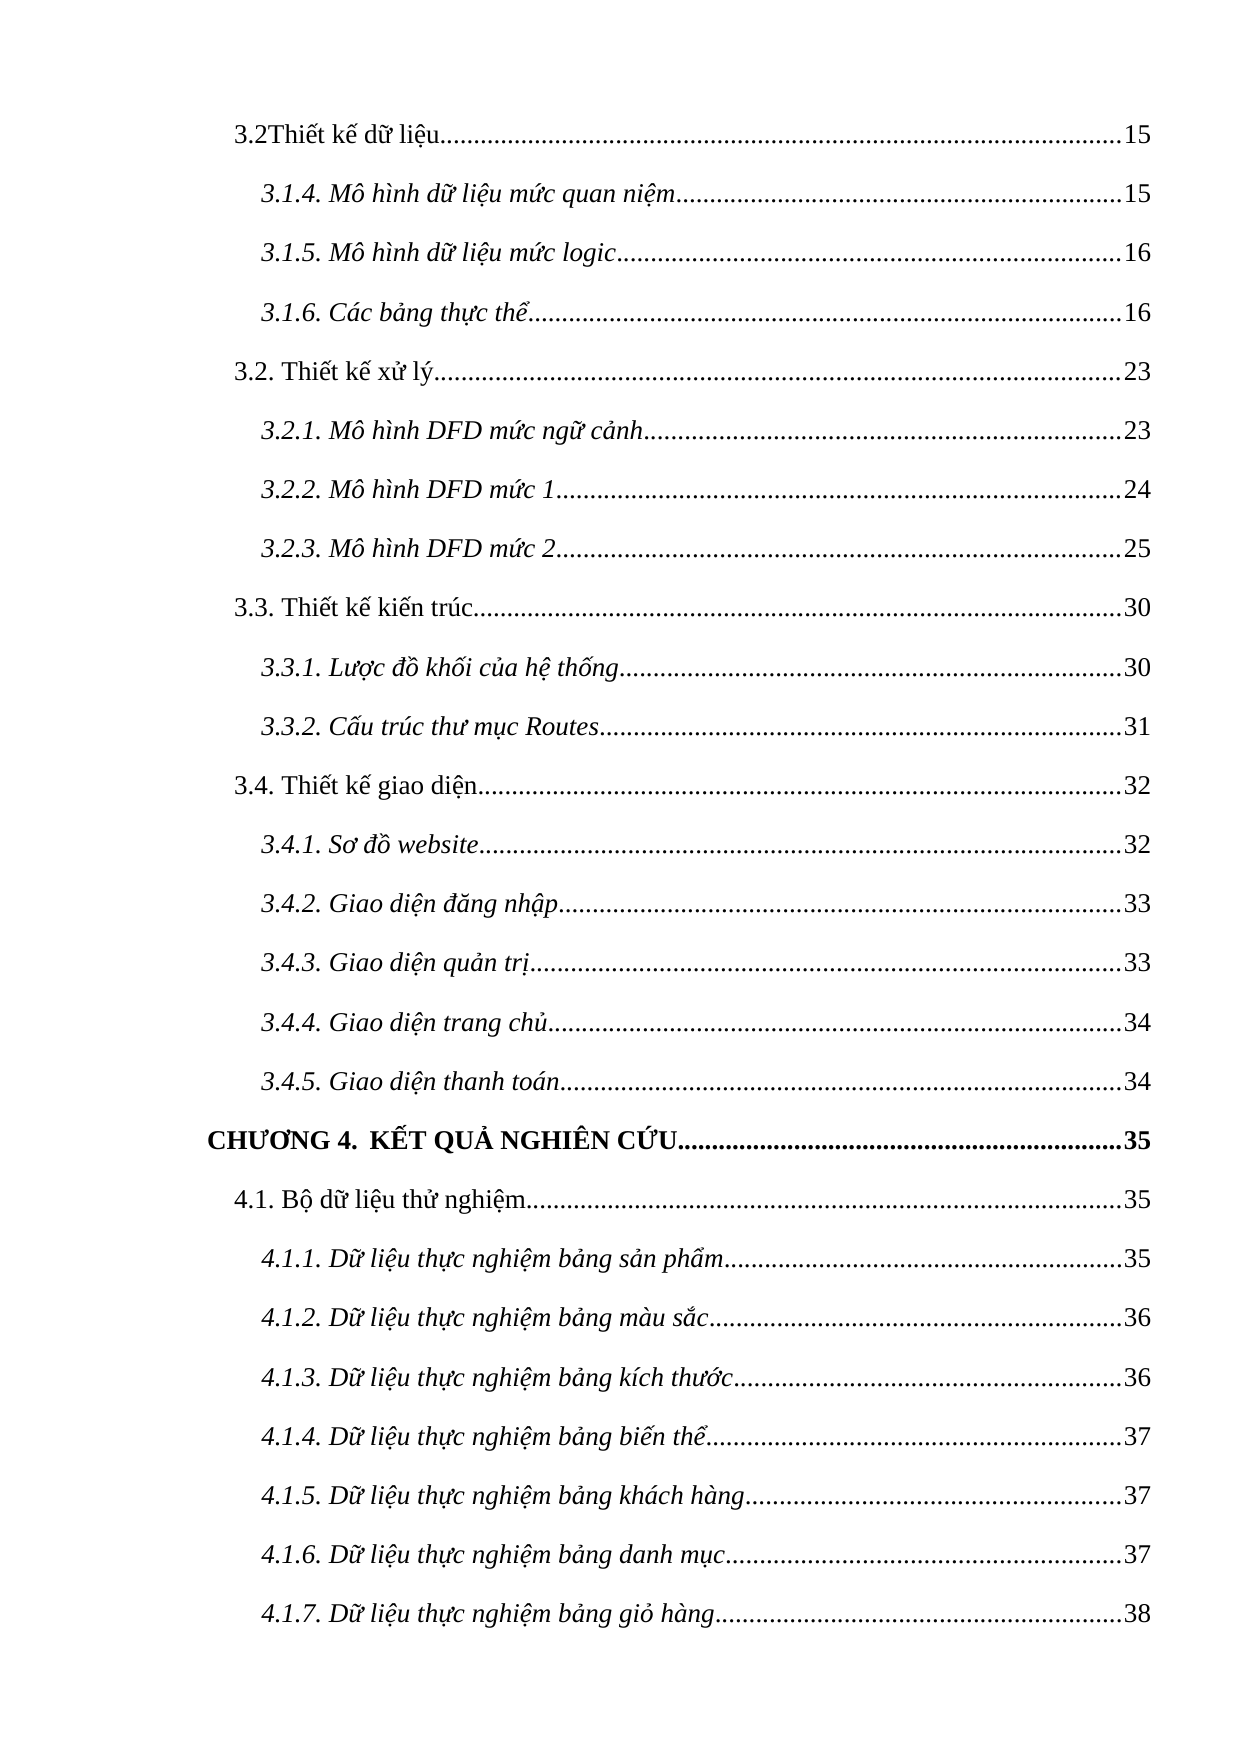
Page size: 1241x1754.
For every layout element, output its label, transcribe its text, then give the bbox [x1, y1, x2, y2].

text 4.1.1. Dữ liệu thực nghiệm bảng sản phẩm 35 [261, 1242, 1152, 1273]
text 4.1.6. Dữ liệu thực nghiệm bảng danh mục 37 [261, 1538, 1152, 1569]
text 3.4. Thiết kế giao diện 32 [234, 769, 1152, 800]
text 3.2.2. Mô hình DFD mức 1 24 [261, 473, 1152, 504]
text 3.1.5. Mô hình dữ liệu mức logic 16 [261, 236, 1152, 268]
text 4.1. Bộ dữ liệu thử nghiệm 35 [234, 1183, 1152, 1214]
text 3.2.3. Mô hình DFD mức 2 25 [261, 532, 1152, 563]
text 3.4.2. Giao diện đăng nhập 33 [261, 887, 1152, 918]
text 3.4.3. Giao diện quản trị 33 [261, 946, 1152, 978]
text 3.1.4. Mô hình dữ liệu mức quan niệm 15 [261, 177, 1152, 208]
text 3.2. Thiết kế xử lý 23 [234, 355, 1152, 386]
text 3.2Thiết kế dữ liệu 15 [234, 118, 1152, 149]
text 3.3.1. Lược đồ khối của hệ thống 30 [261, 651, 1152, 682]
text 4.1.3. Dữ liệu thực nghiệm bảng kích thước 36 [261, 1361, 1152, 1392]
text 4.1.2. Dữ liệu thực nghiệm bảng màu sắc 36 [261, 1301, 1152, 1333]
text 3.4.1. Sơ đồ website 32 [261, 828, 1152, 859]
text 3.4.5. Giao diện thanh toán 34 [261, 1065, 1152, 1096]
text 3.3.2. Cấu trúc thư mục Routes 31 [261, 710, 1152, 741]
text 3.3. Thiết kế kiến trúc 30 [234, 591, 1152, 623]
text 3.4.4. Giao diện trang chủ 34 [261, 1006, 1152, 1037]
text CHƯƠNG 4. KẾT QUẢ NGHIÊN CỨU 35 [207, 1124, 1152, 1155]
text 4.1.4. Dữ liệu thực nghiệm bảng biến thể 37 [261, 1420, 1152, 1451]
text 3.1.6. Các bảng thực thể 16 [261, 296, 1152, 327]
text 4.1.7. Dữ liệu thực nghiệm bảng giỏ hàng 38 [261, 1597, 1152, 1628]
text 4.1.5. Dữ liệu thực nghiệm bảng khách hàng 37 [261, 1479, 1152, 1510]
text 3.2.1. Mô hình DFD mức ngữ cảnh 23 [261, 414, 1152, 445]
